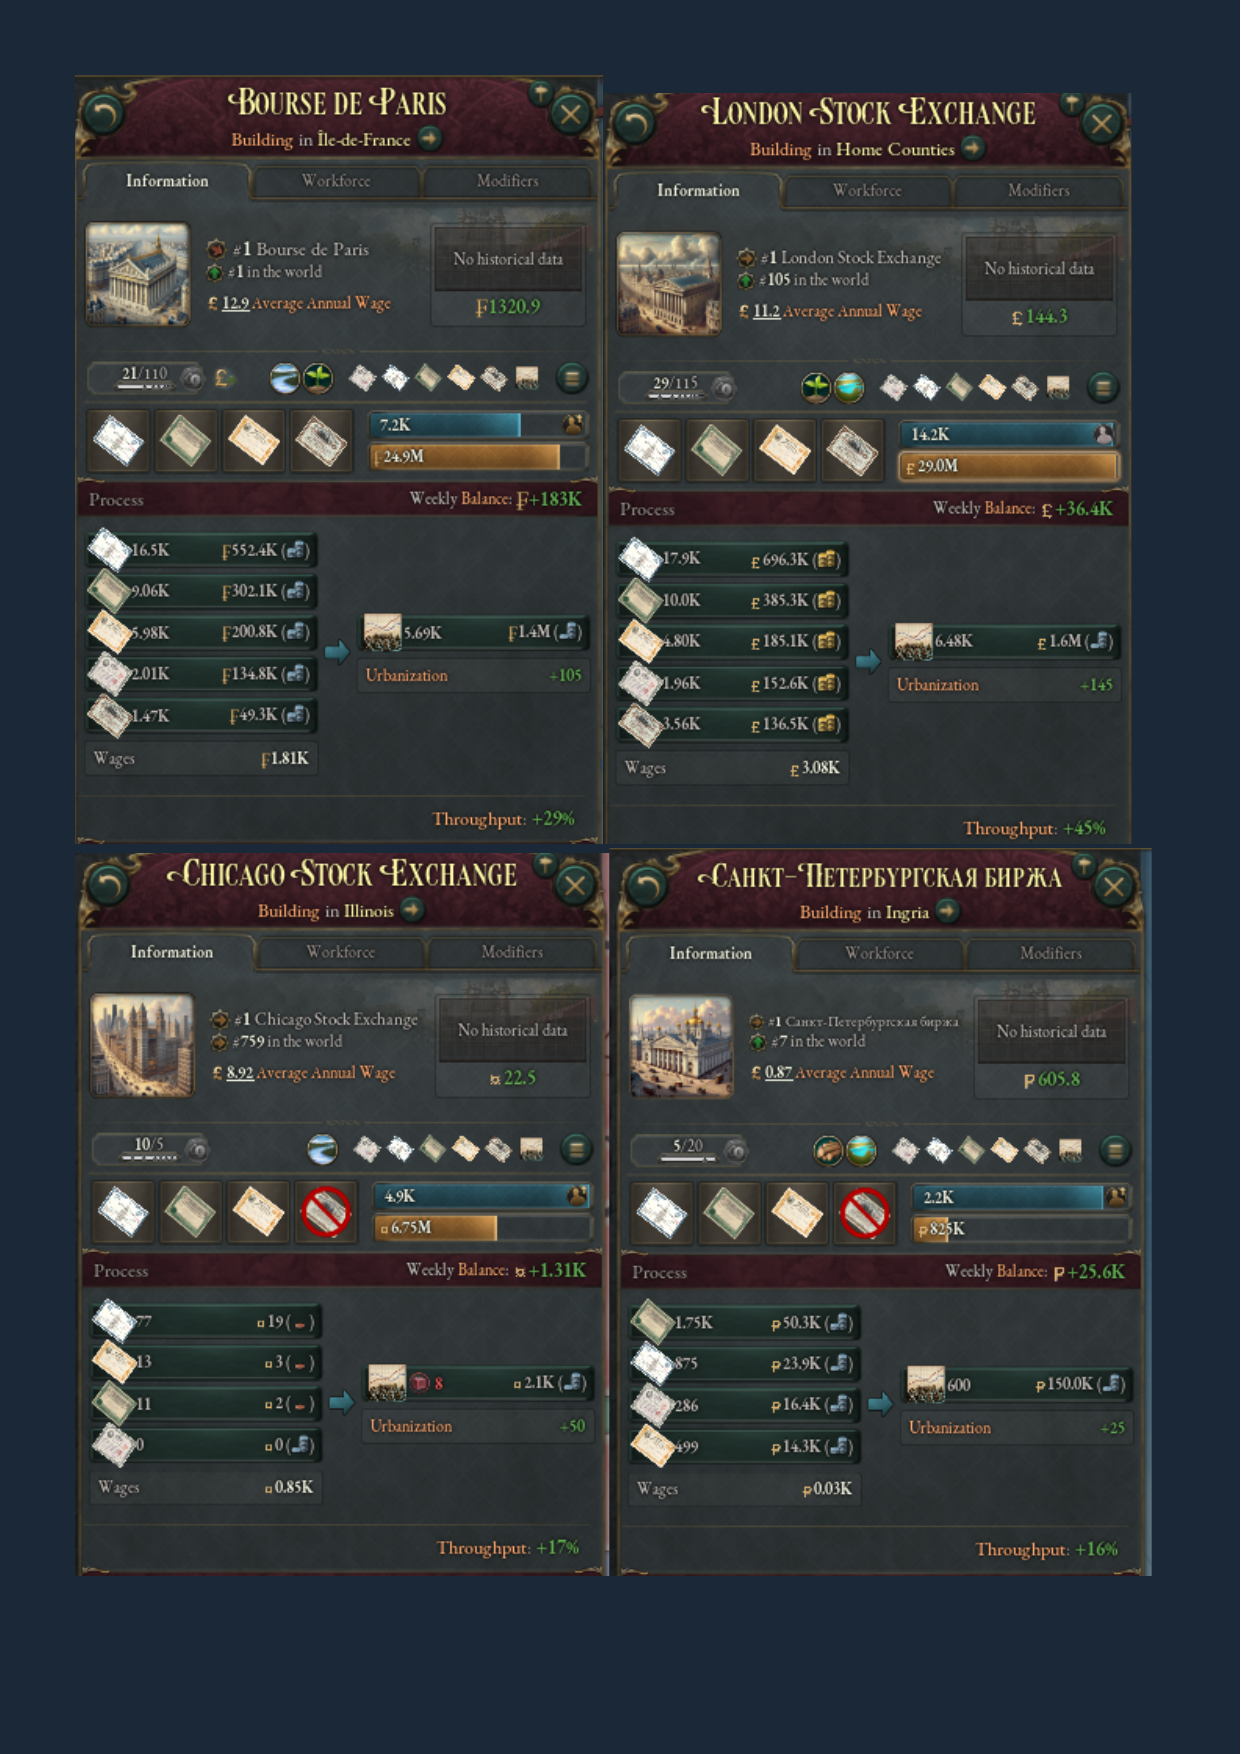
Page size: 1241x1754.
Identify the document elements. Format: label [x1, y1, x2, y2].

picture [75, 848, 1152, 1576]
picture [75, 75, 1132, 844]
